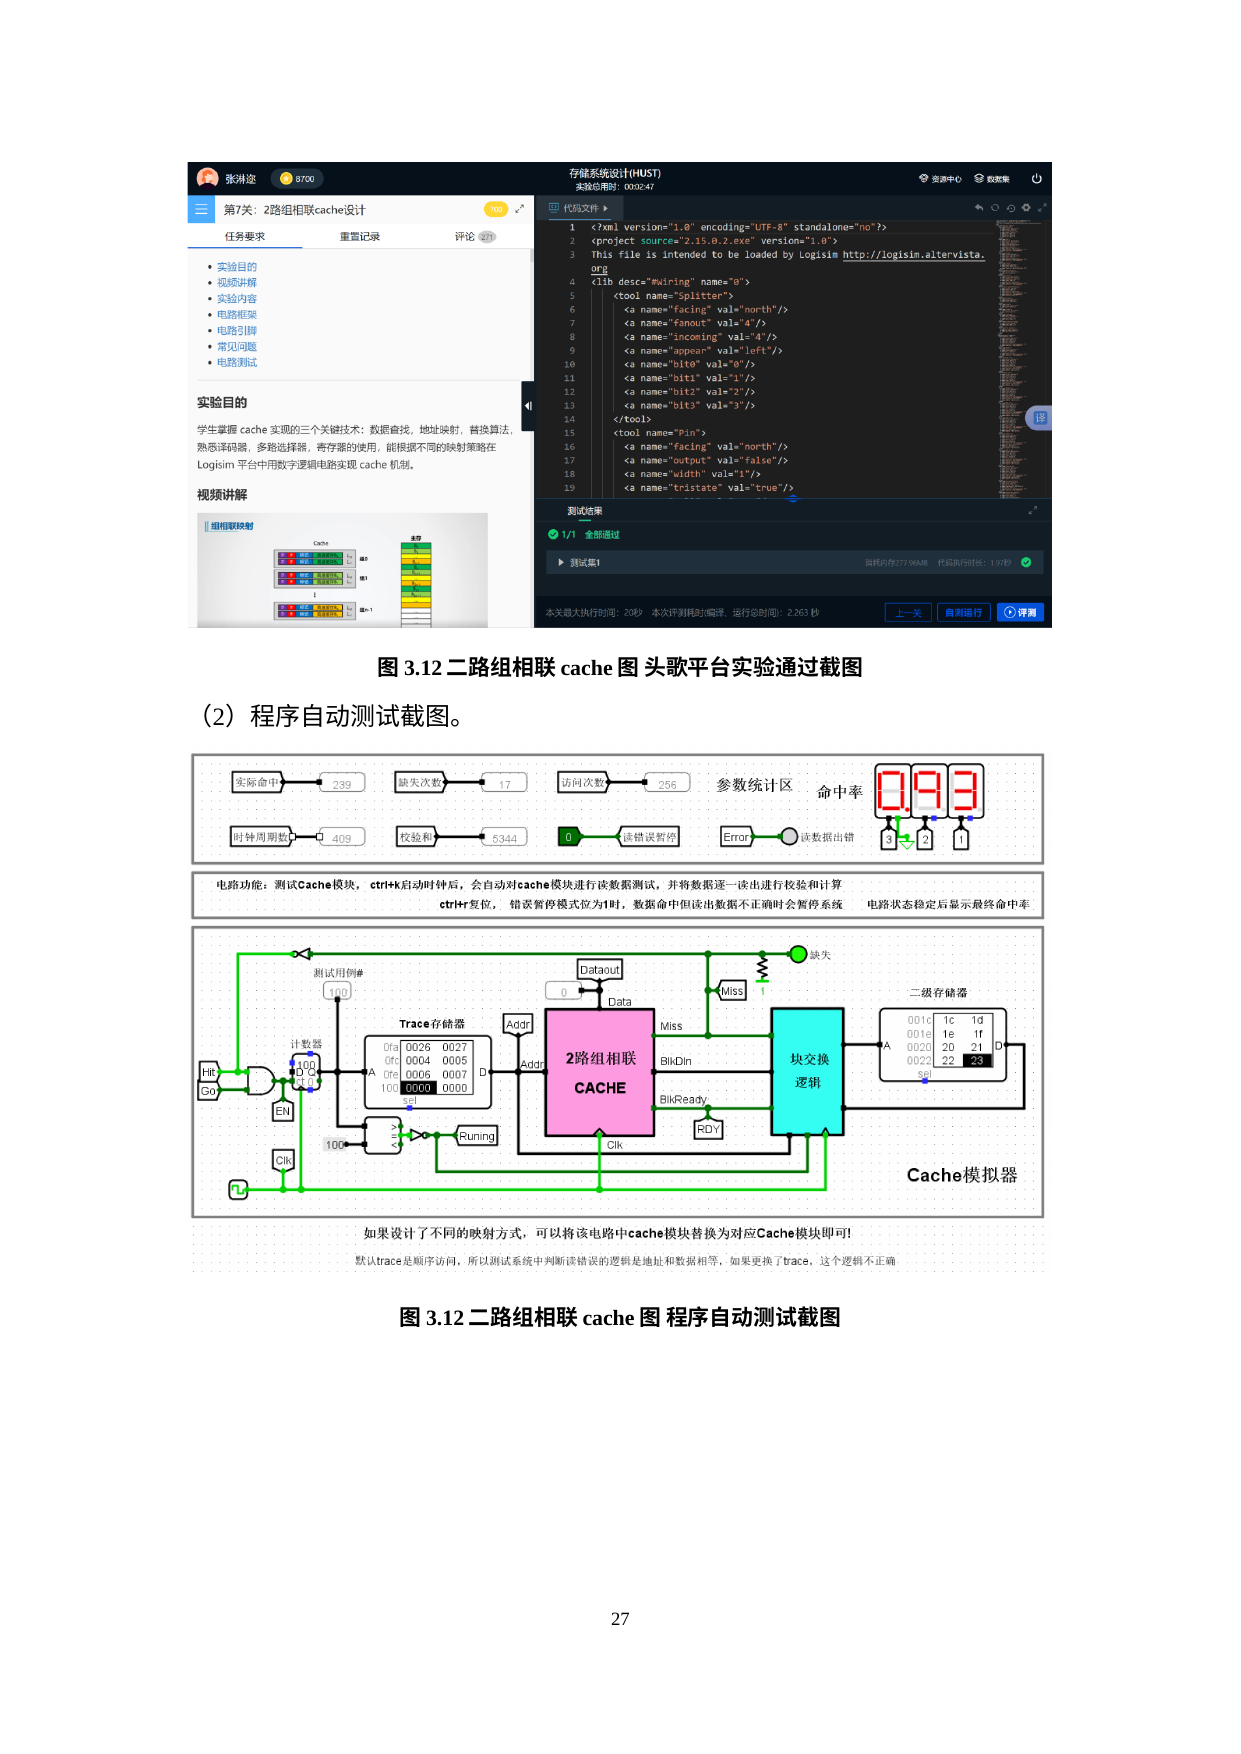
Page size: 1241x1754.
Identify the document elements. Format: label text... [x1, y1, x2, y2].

list 图3.12二路组相联cache图 头歌平台实验通过截图 [187, 649, 1053, 682]
list 图3.12二路组相联cache图 程序自动测试截图 [187, 1299, 1053, 1332]
picture [187, 162, 1052, 628]
picture [187, 747, 1052, 1273]
list 程序自动测试截图。 [187, 682, 1053, 747]
